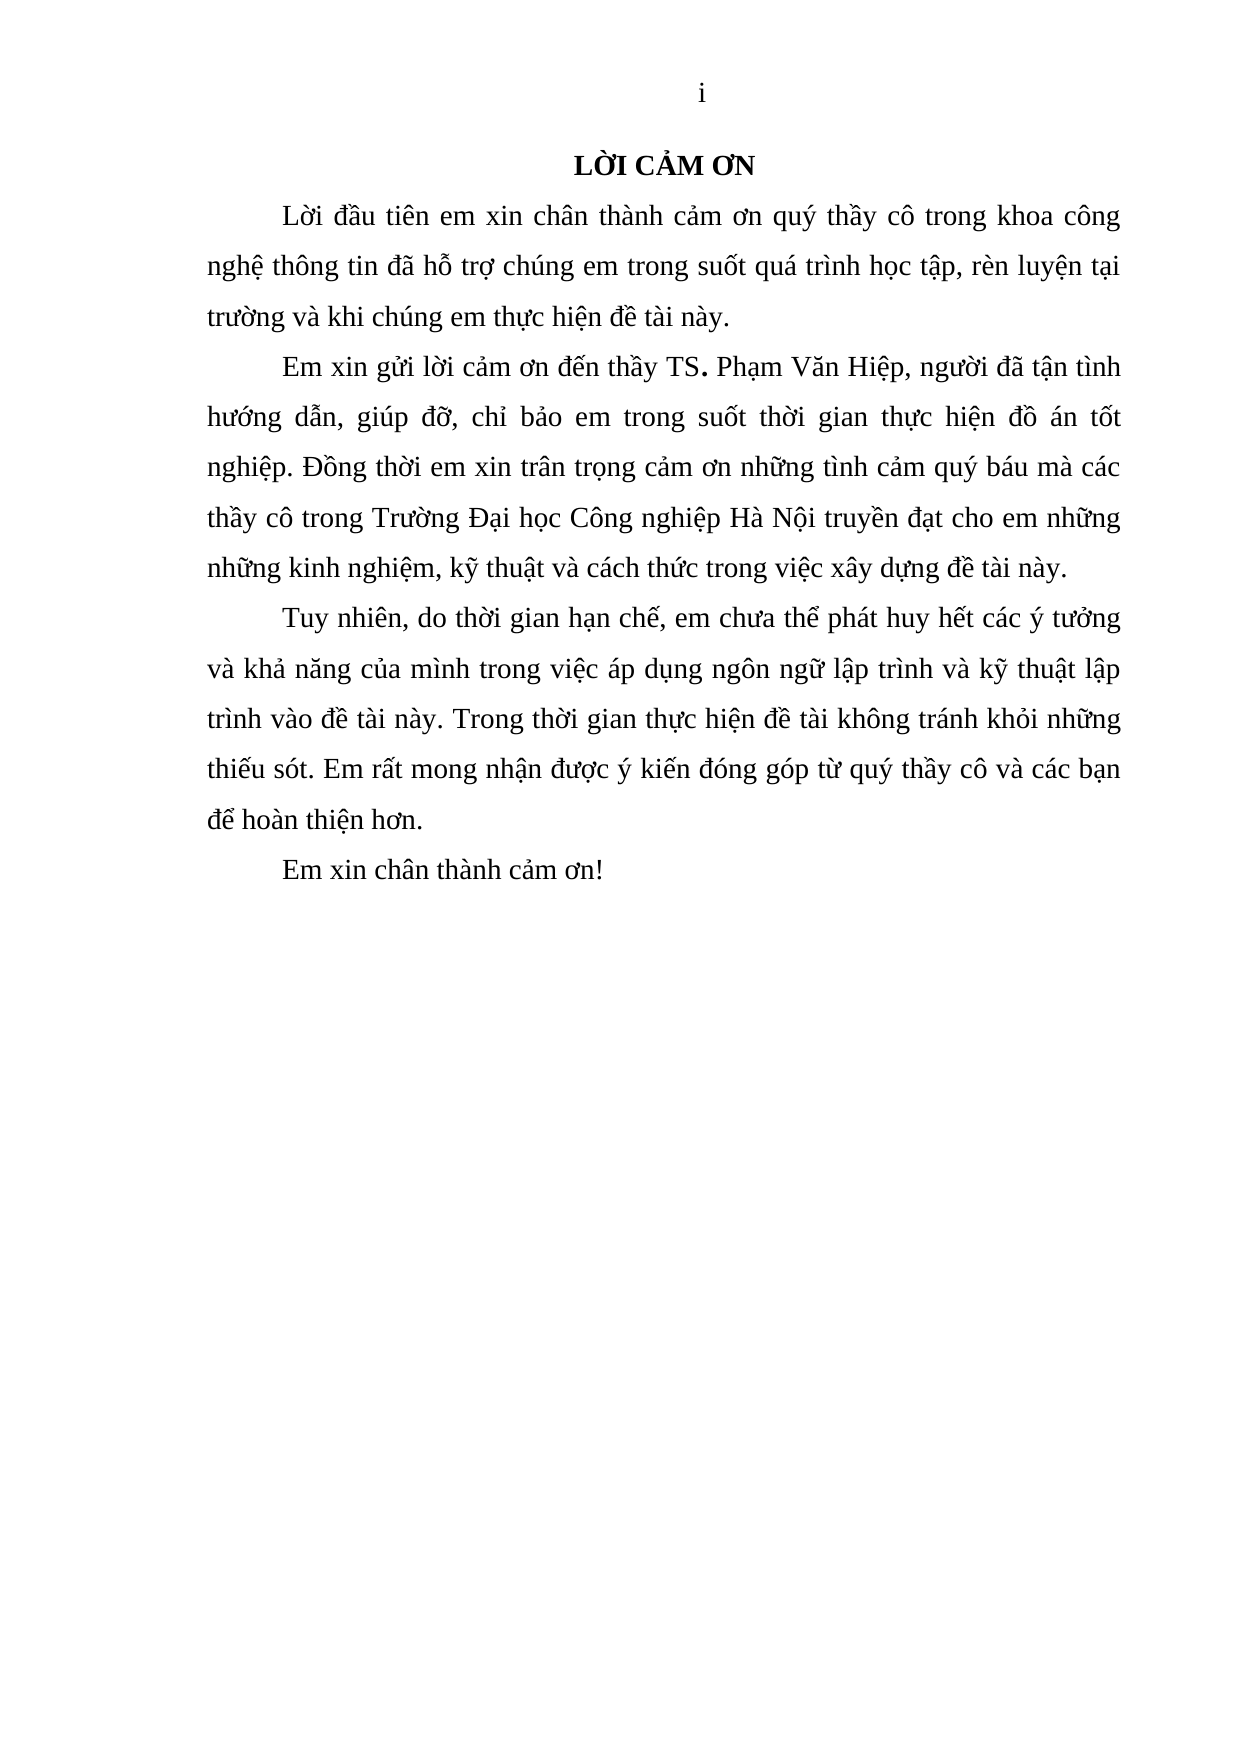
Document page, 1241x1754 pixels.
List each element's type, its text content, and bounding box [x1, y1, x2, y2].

subtitle LỜI CẢM ƠN [207, 148, 1122, 181]
text Tuy nhiên, do thời gian hạn chế, em chưa thể phát huy hết các ý tưởng và khả năng của mình trong việc áp dụng ngôn ngữ lập trình và kỹ thuật lập trình vào đề tài này. Trong thời gian thực hiện đề tài không tránh khỏi những thiếu sót. Em rất mong nhận được ý kiến đóng góp từ quý thầy cô và các bạn để hoàn thiện hơn. [207, 601, 1122, 835]
text Em xin chân thành cảm ơn! [207, 852, 1122, 886]
text Em xin gửi lời cảm ơn đến thầy TS. Phạm Văn Hiệp, người đã tận tình hướng dẫn, giúp đỡ, chỉ bảo em trong suốt thời gian thực hiện đồ án tốt nghiệp. Đồng thời em xin trân trọng cảm ơn những tình cảm quý báu mà các thầy cô trong Trường Đại học Công nghiệp Hà Nội truyền đạt cho em những những kinh nghiệm, kỹ thuật và cách thức trong việc xây dựng đề tài này. [207, 349, 1122, 584]
text Lời đầu tiên em xin chân thành cảm ơn quý thầy cô trong khoa công nghệ thông tin đã hỗ trợ chúng em trong suốt quá trình học tập, rèn luyện tại trường và khi chúng em thực hiện đề tài này. [207, 198, 1122, 332]
